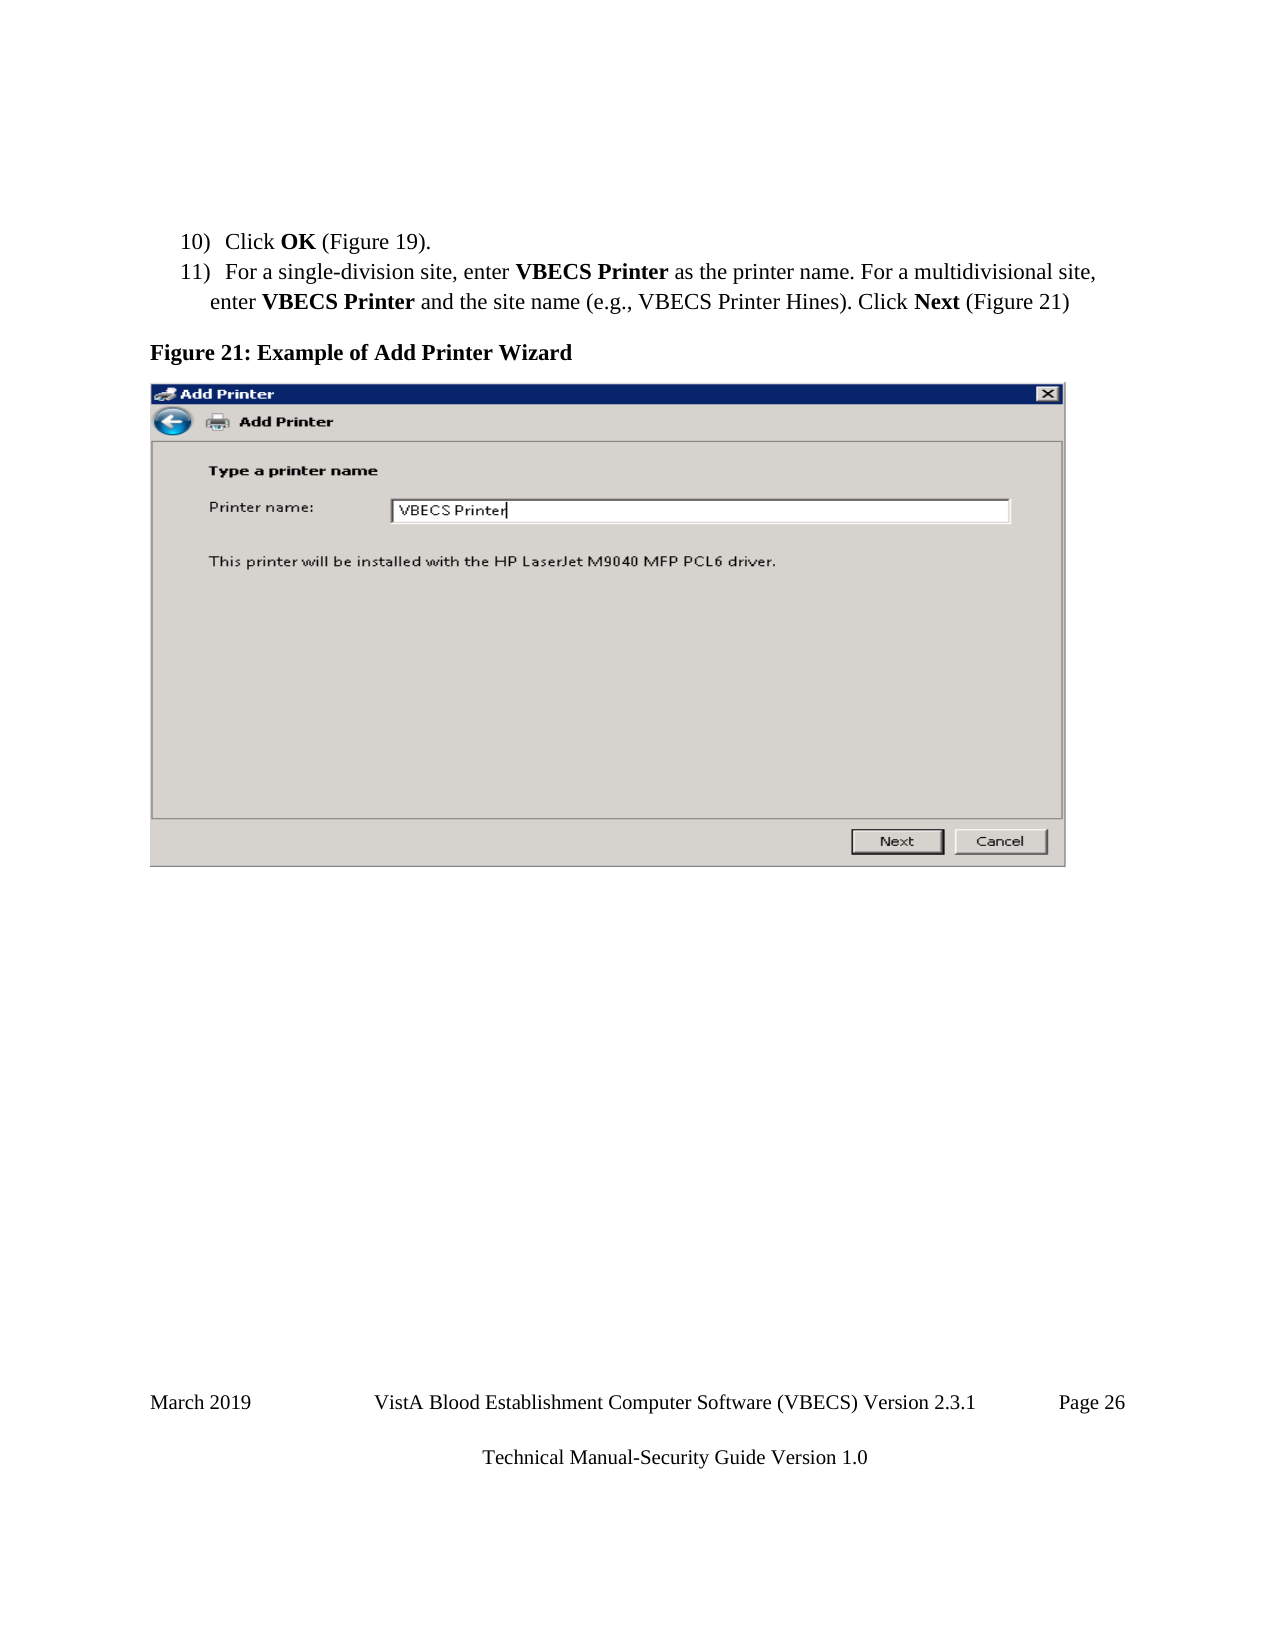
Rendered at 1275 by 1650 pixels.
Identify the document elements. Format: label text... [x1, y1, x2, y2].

list For a single-division site, enter VBECS Printer as the printer name. For a multidivisional site, enter VBECS Printer and the site name (e.g., VBECS Printer Hines). Click Next (Figure 21) [180, 258, 1125, 315]
list Click OK (Figure 19). [180, 228, 1125, 254]
